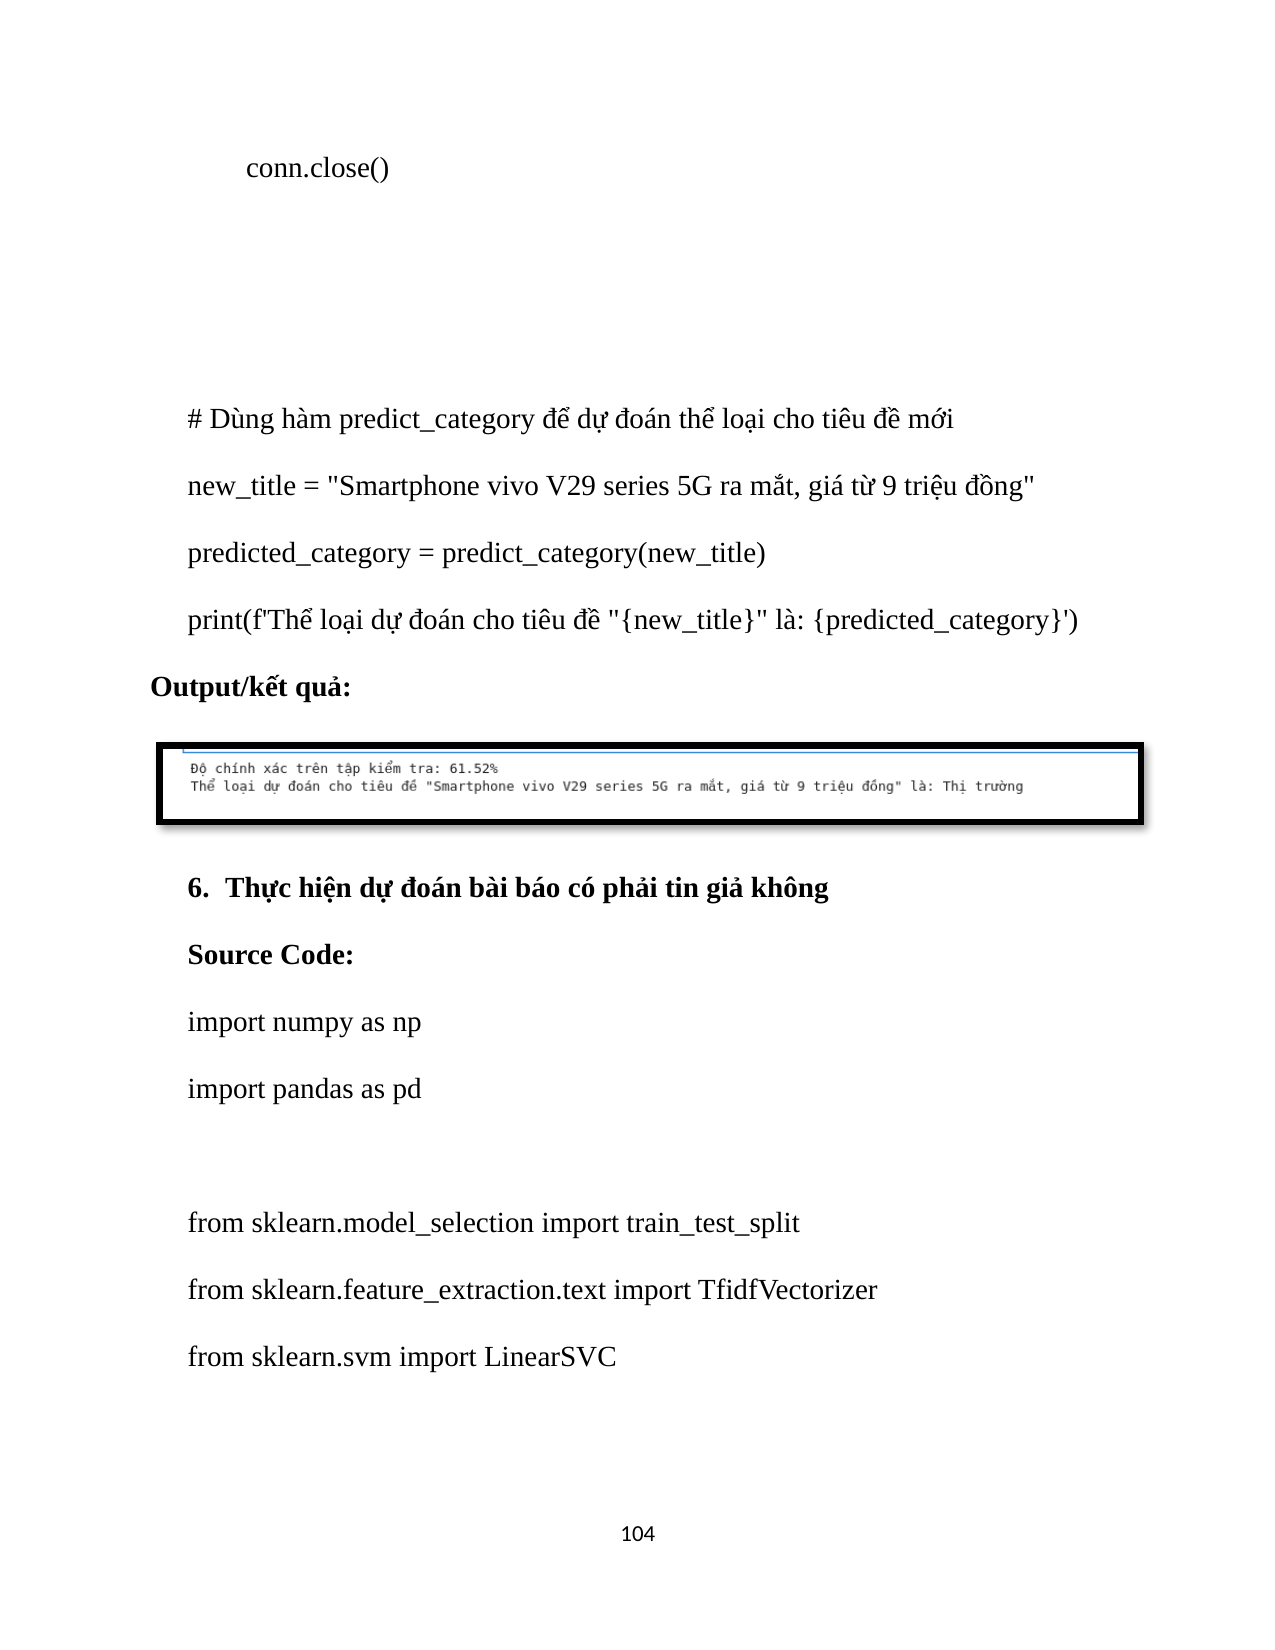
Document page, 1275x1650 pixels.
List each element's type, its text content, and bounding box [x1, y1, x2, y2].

list Thực hiện dự đoán bài báo có phải tin giả không [187, 870, 1125, 903]
text Output/kết quả: [150, 669, 1125, 703]
text print(f'Thể loại dự đoán cho tiêu đề "{new_title}" là: {predicted_category}') [187, 602, 1125, 636]
text from sklearn.svm import LinearSVC [187, 1339, 1125, 1372]
text from sklearn.model_selection import train_test_split [187, 1205, 1125, 1238]
text import pandas as pd [187, 1071, 1125, 1104]
text Source Code: [187, 937, 1125, 971]
picture [163, 749, 1138, 819]
text from sklearn.feature_extraction.text import TfidfVectorizer [187, 1272, 1125, 1305]
text conn.close() [187, 150, 1125, 183]
text import numpy as np [187, 1004, 1125, 1037]
text predicted_category = predict_category(new_title) [187, 535, 1125, 569]
text new_title = "Smartphone vivo V29 series 5G ra mắt, giá từ 9 triệu đồng" [187, 468, 1125, 502]
text # Dùng hàm predict_category để dự đoán thể loại cho tiêu đề mới [187, 401, 1125, 435]
